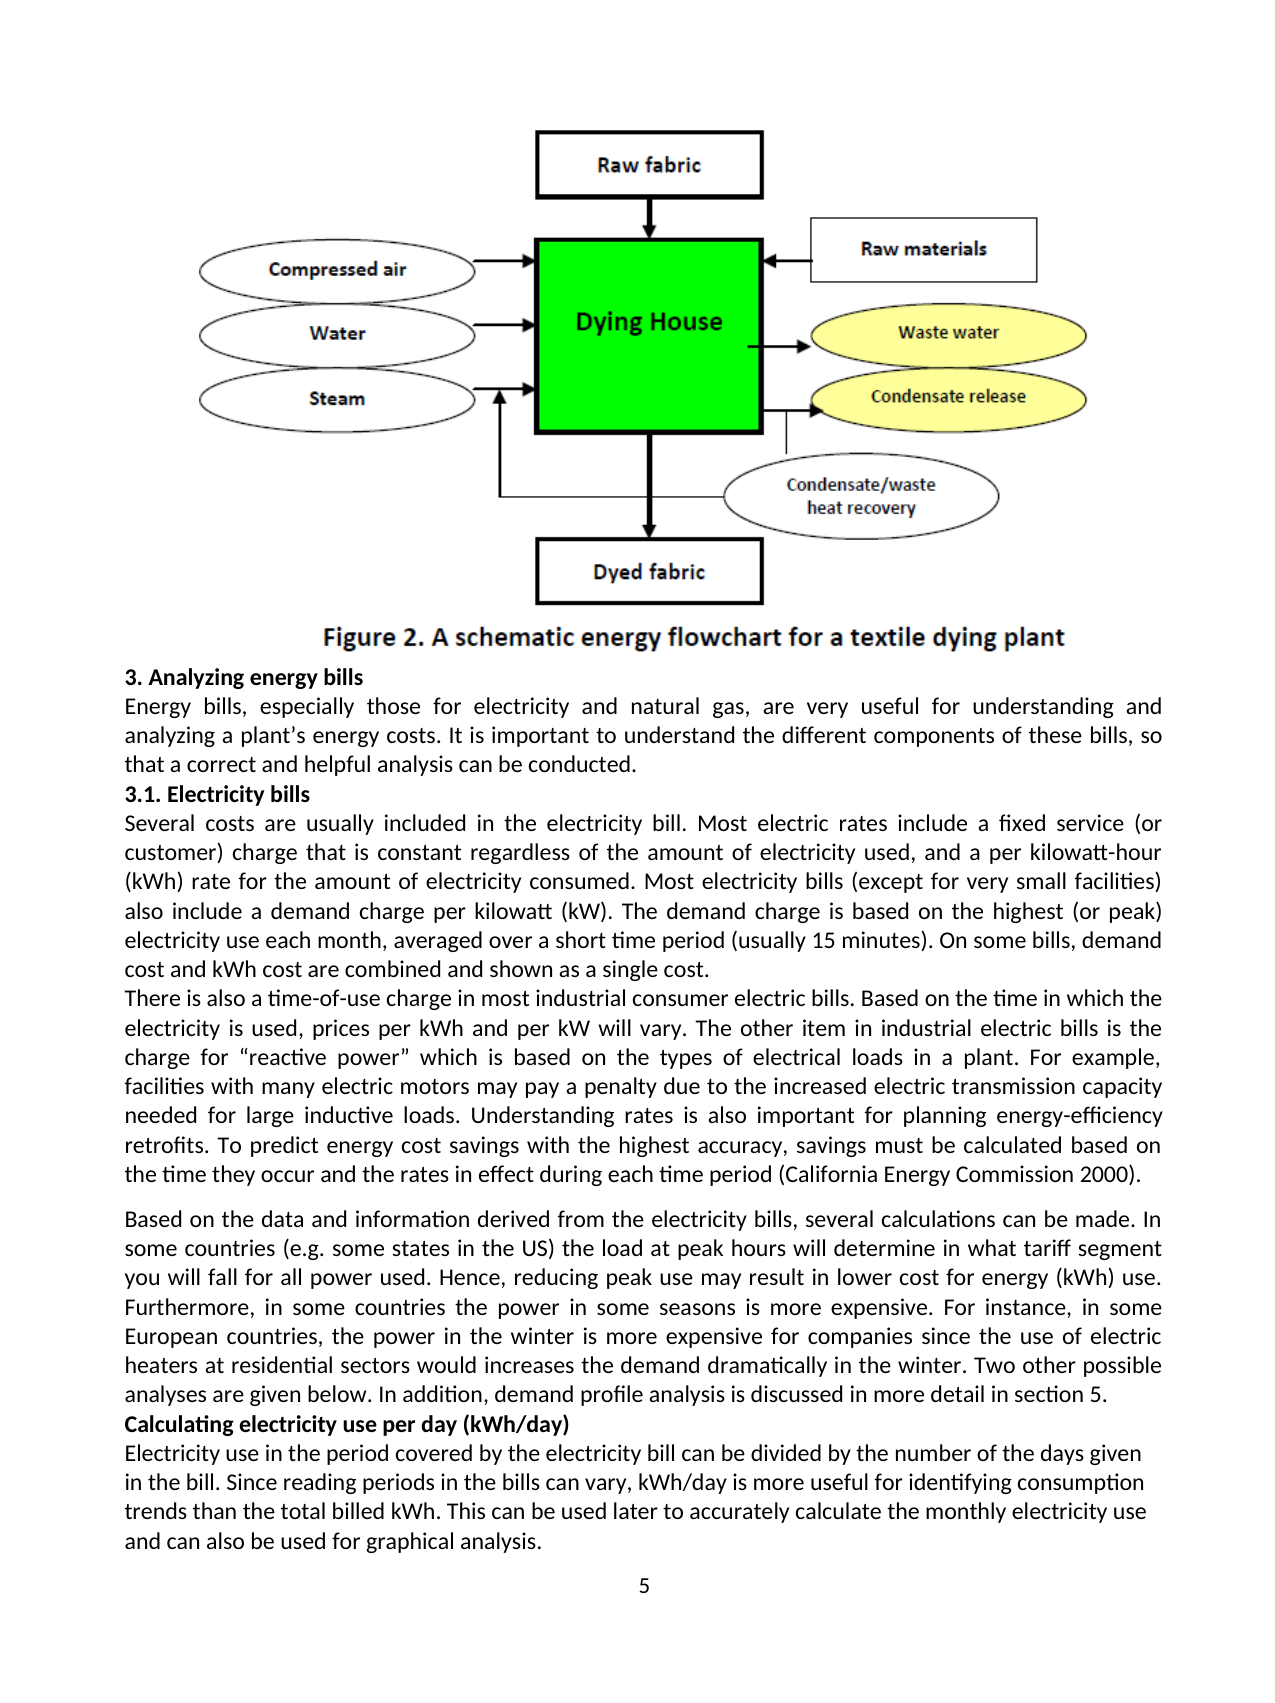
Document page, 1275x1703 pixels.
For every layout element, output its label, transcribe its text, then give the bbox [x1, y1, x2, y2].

text 3. Analyzing energy bills [124, 662, 1164, 691]
text 3.1. Electricity bills [124, 779, 1164, 808]
text Several costs are usually included in the electricity bill. Most electric rates include a fixed service (or customer) charge that is constant regardless of the amount of electricity used, and a per kilowatt-hour (kWh) rate for the amount of electricity consumed. Most electricity bills (except for very small facilities) also include a demand charge per kilowatt (kW). The demand charge is based on the highest (or peak) electricity use each month, averaged over a short time period (usually 15 minutes). On some bills, demand cost and kWh cost are combined and shown as a single cost. [124, 808, 1164, 983]
picture [191, 122, 1097, 658]
text Based on the data and information derived from the electricity bills, several calculations can be made. In some countries (e.g. some states in the US) the load at peak hours will determine in what tariff segment you will fall for all power used. Hence, reducing peak use may result in lower cost for energy (kWh) use. Furthermore, in some countries the power in some seasons is more expensive. For instance, in some European countries, the power in the winter is more expensive for companies since the use of electric heaters at residential sectors would increases the demand dramatically in the winter. Two other possible analyses are given below. In addition, demand profile analysis is discussed in more detail in section 5. [124, 1204, 1164, 1409]
text Calculating electricity use per day (kWh/day) [124, 1409, 1164, 1438]
text There is also a time-of-use charge in most industrial consumer electric bills. Based on the time in which the electricity is used, prices per kWh and per kW will vary. The other item in industrial electric bills is the charge for “reactive power” which is based on the types of electrical loads in a plant. For example, facilities with many electric motors may pay a penalty due to the increased electric transmission capacity needed for large inductive loads. Understanding rates is also important for planning energy-efficiency retrofits. To predict energy cost savings with the highest accuracy, savings must be calculated based on the time they occur and the rates in effect during each time period (California Energy Commission 2000). [124, 983, 1164, 1188]
text Energy bills, especially those for electricity and natural gas, are very useful for understanding and analyzing a plant’s energy costs. It is important to understand the different components of these bills, so that a correct and helpful analysis can be conducted. [124, 691, 1164, 779]
text Electricity use in the period covered by the electricity bill can be divided by the number of the days given in the bill. Since reading periods in the bills can vary, kWh/day is more useful for identifying consumption trends than the total billed kWh. This can be used later to accurately calculate the monthly electricity use and can also be used for graphical analysis. [124, 1438, 1164, 1555]
